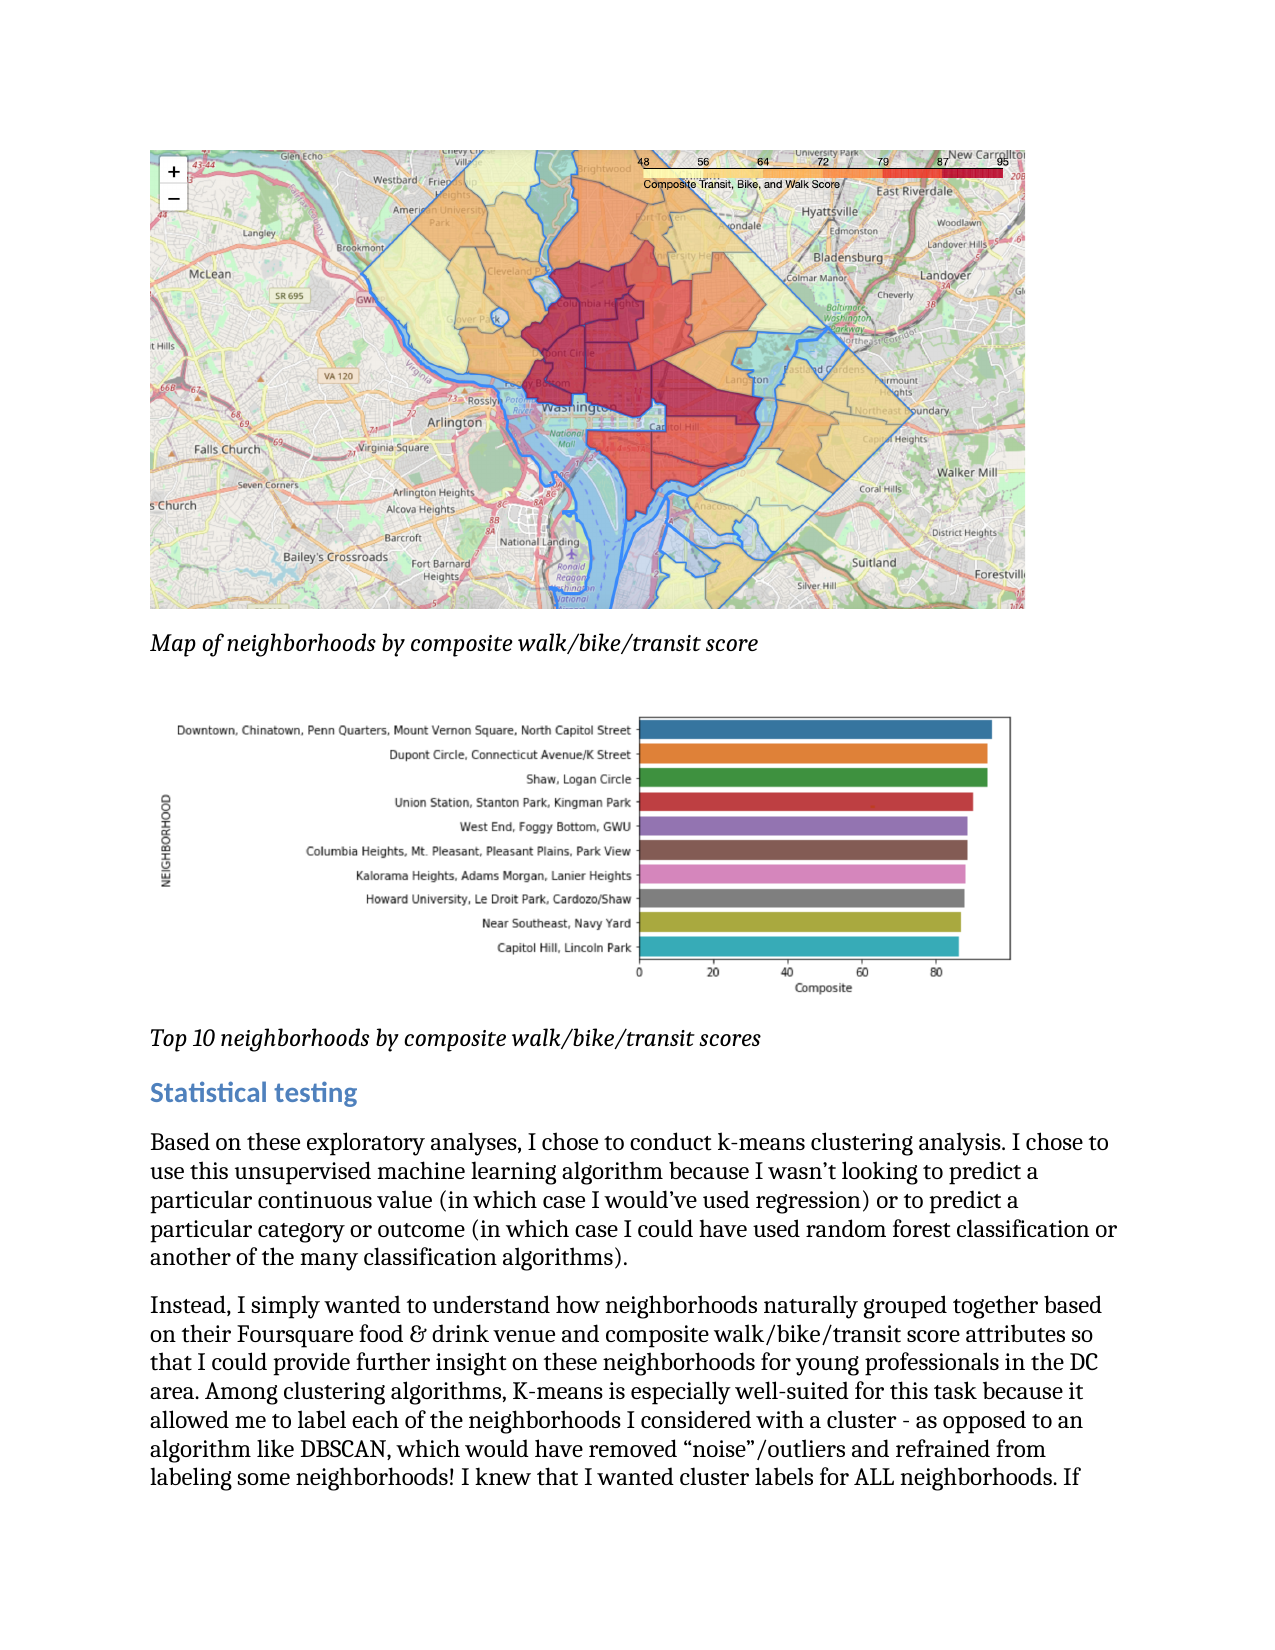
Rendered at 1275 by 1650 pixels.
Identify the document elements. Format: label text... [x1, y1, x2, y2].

subtitle Statistical testing [150, 1074, 1125, 1109]
text Based on these exploratory analyses, I chose to conduct k-means clustering analysis. I chose to use this unsupervised machine learning algorithm because I wasn’t looking to predict a particular continuous value (in which case I would’ve used regression) or to predict a particular category or outcome (in which case I could have used random forest classification or another of the many classification algorithms). [150, 1128, 1125, 1272]
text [150, 1291, 1125, 1492]
text Map of neighborhoods by composite walk/bike/transit score [150, 629, 1125, 658]
picture [150, 150, 1025, 609]
picture [150, 711, 1025, 1004]
text Top 10 neighborhoods by composite walk/bike/transit scores [150, 1024, 1125, 1053]
